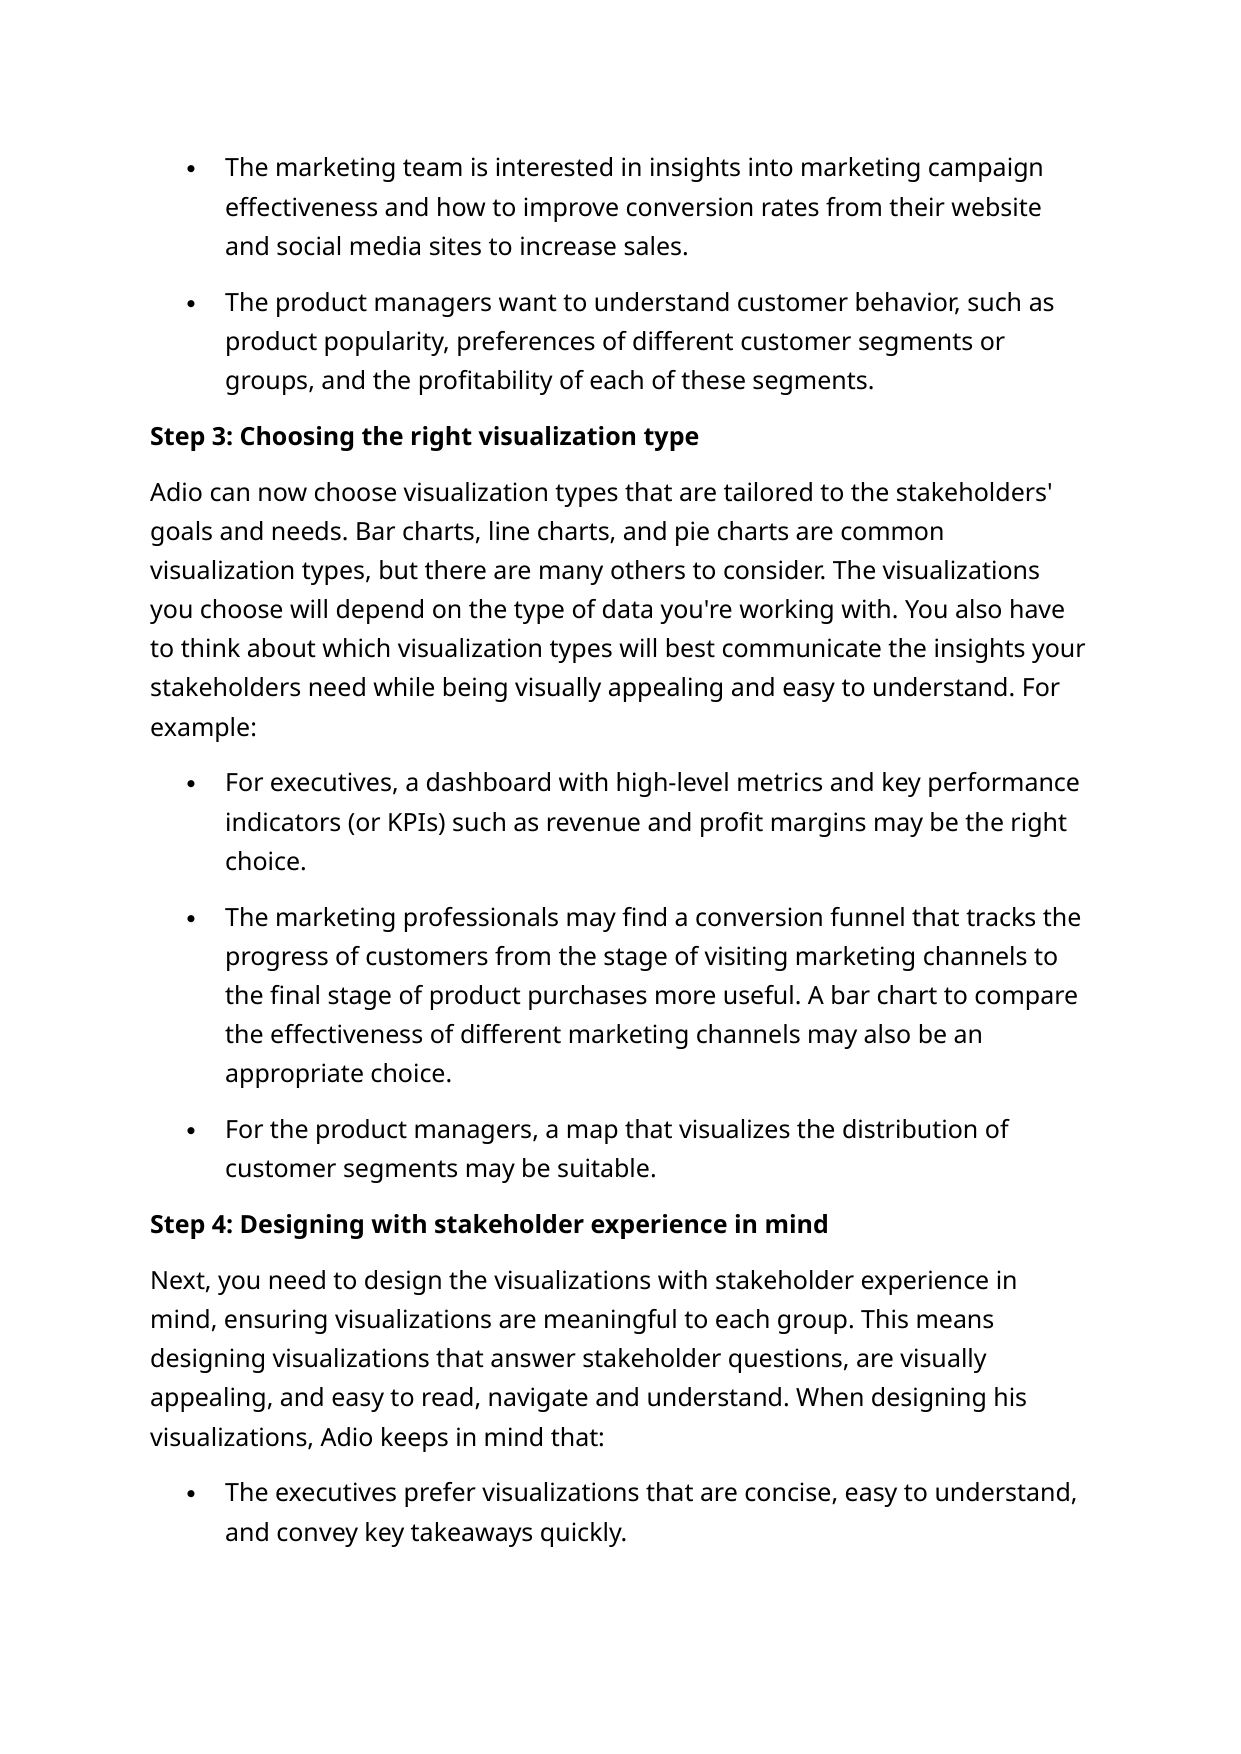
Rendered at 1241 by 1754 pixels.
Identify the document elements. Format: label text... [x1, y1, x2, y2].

list The product managers want to understand customer behavior, such as product popularity, preferences of different customer segments or groups, and the profitability of each of these segments. [187, 284, 1090, 397]
list For executives, a dashboard with high-level metrics and key performance indicators (or KPIs) such as revenue and profit margins may be the right choice. [187, 765, 1090, 877]
text Adio can now choose visualization types that are tailored to the stakeholders' goals and needs. Bar charts, line charts, and pie charts are common visualization types, but there are many others to consider. The visualizations you choose will depend on the type of data you're working with. You also have to think about which visualization types will best communicate the insights your stakeholders need while being visually appealing and easy to understand. For example: [150, 474, 1090, 743]
list The marketing professionals may find a conversion funnel that tracks the progress of customers from the stage of visiting marketing channels to the final stage of product purchases more useful. A bar chart to compare the effectiveness of different marketing channels may also be an appropriate choice. [187, 899, 1090, 1090]
list The executives prefer visualizations that are concise, easy to understand, and convey key takeaways quickly. [187, 1475, 1090, 1548]
text Step 3: Choosing the right visualization type [150, 418, 1090, 452]
text Next, you need to design the visualizations with stakeholder experience in mind, ensuring visualizations are meaningful to each group. This means designing visualizations that answer stakeholder questions, are visually appealing, and easy to read, navigate and understand. When designing his visualizations, Adio keeps in mind that: [150, 1262, 1090, 1453]
text Step 4: Designing with stakeholder experience in mind [150, 1207, 1090, 1241]
list The marketing team is interested in insights into marketing campaign effectiveness and how to improve conversion rates from their website and social media sites to increase sales. [187, 150, 1090, 262]
list For the product managers, a map that visualizes the distribution of customer segments may be suitable. [187, 1112, 1090, 1185]
